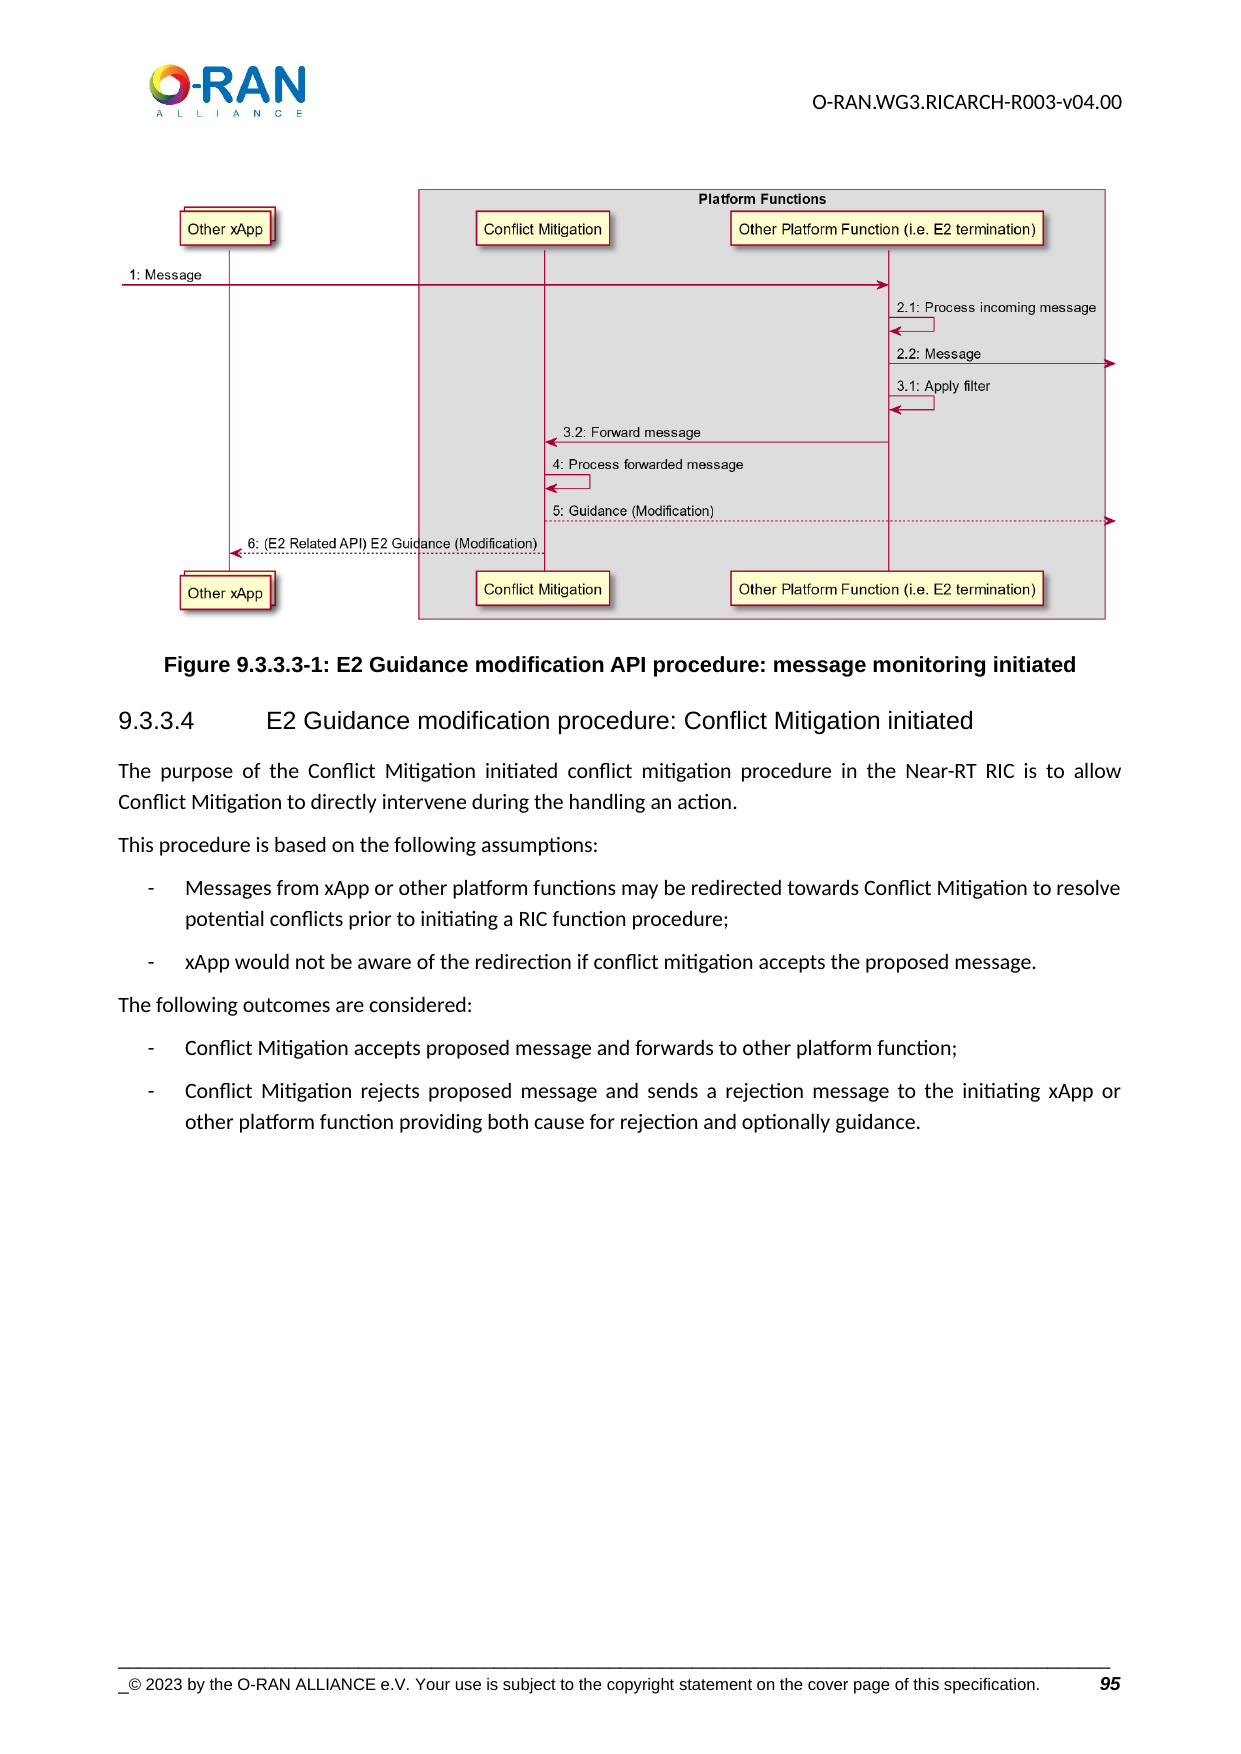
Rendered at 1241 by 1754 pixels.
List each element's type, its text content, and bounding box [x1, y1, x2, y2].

text Conflict Mitigation accepts proposed message and forwards to other platform function; [148, 1034, 1122, 1061]
text xApp would not be aware of the redirection if conflict mitigation accepts the proposed message. [148, 948, 1122, 975]
text Figure 9.3.3.3-1: E2 Guidance modification API procedure: message monitoring initiated [118, 652, 1122, 677]
picture [139, 51, 315, 123]
text This procedure is based on the following assumptions: [118, 831, 1122, 858]
text The following outcomes are considered: [118, 991, 1122, 1018]
text Messages from xApp or other platform functions may be redirected towards Conflict Mitigation to resolve potential conflicts prior to initiating a RIC function procedure; [148, 874, 1122, 932]
text Conflict Mitigation rejects proposed message and sends a rejection message to the initiating xApp or other platform function providing both cause for rejection and optionally guidance. [148, 1078, 1122, 1135]
subtitle 9.3.3.4 E2 Guidance modification procedure: Conflict Mitigation initiated [118, 706, 1122, 735]
text The purpose of the Conflict Mitigation initiated conflict mitigation procedure in the Near-RT RIC is to allow Conflict Mitigation to directly intervene during the handling an action. [118, 758, 1122, 815]
picture [118, 185, 1123, 630]
